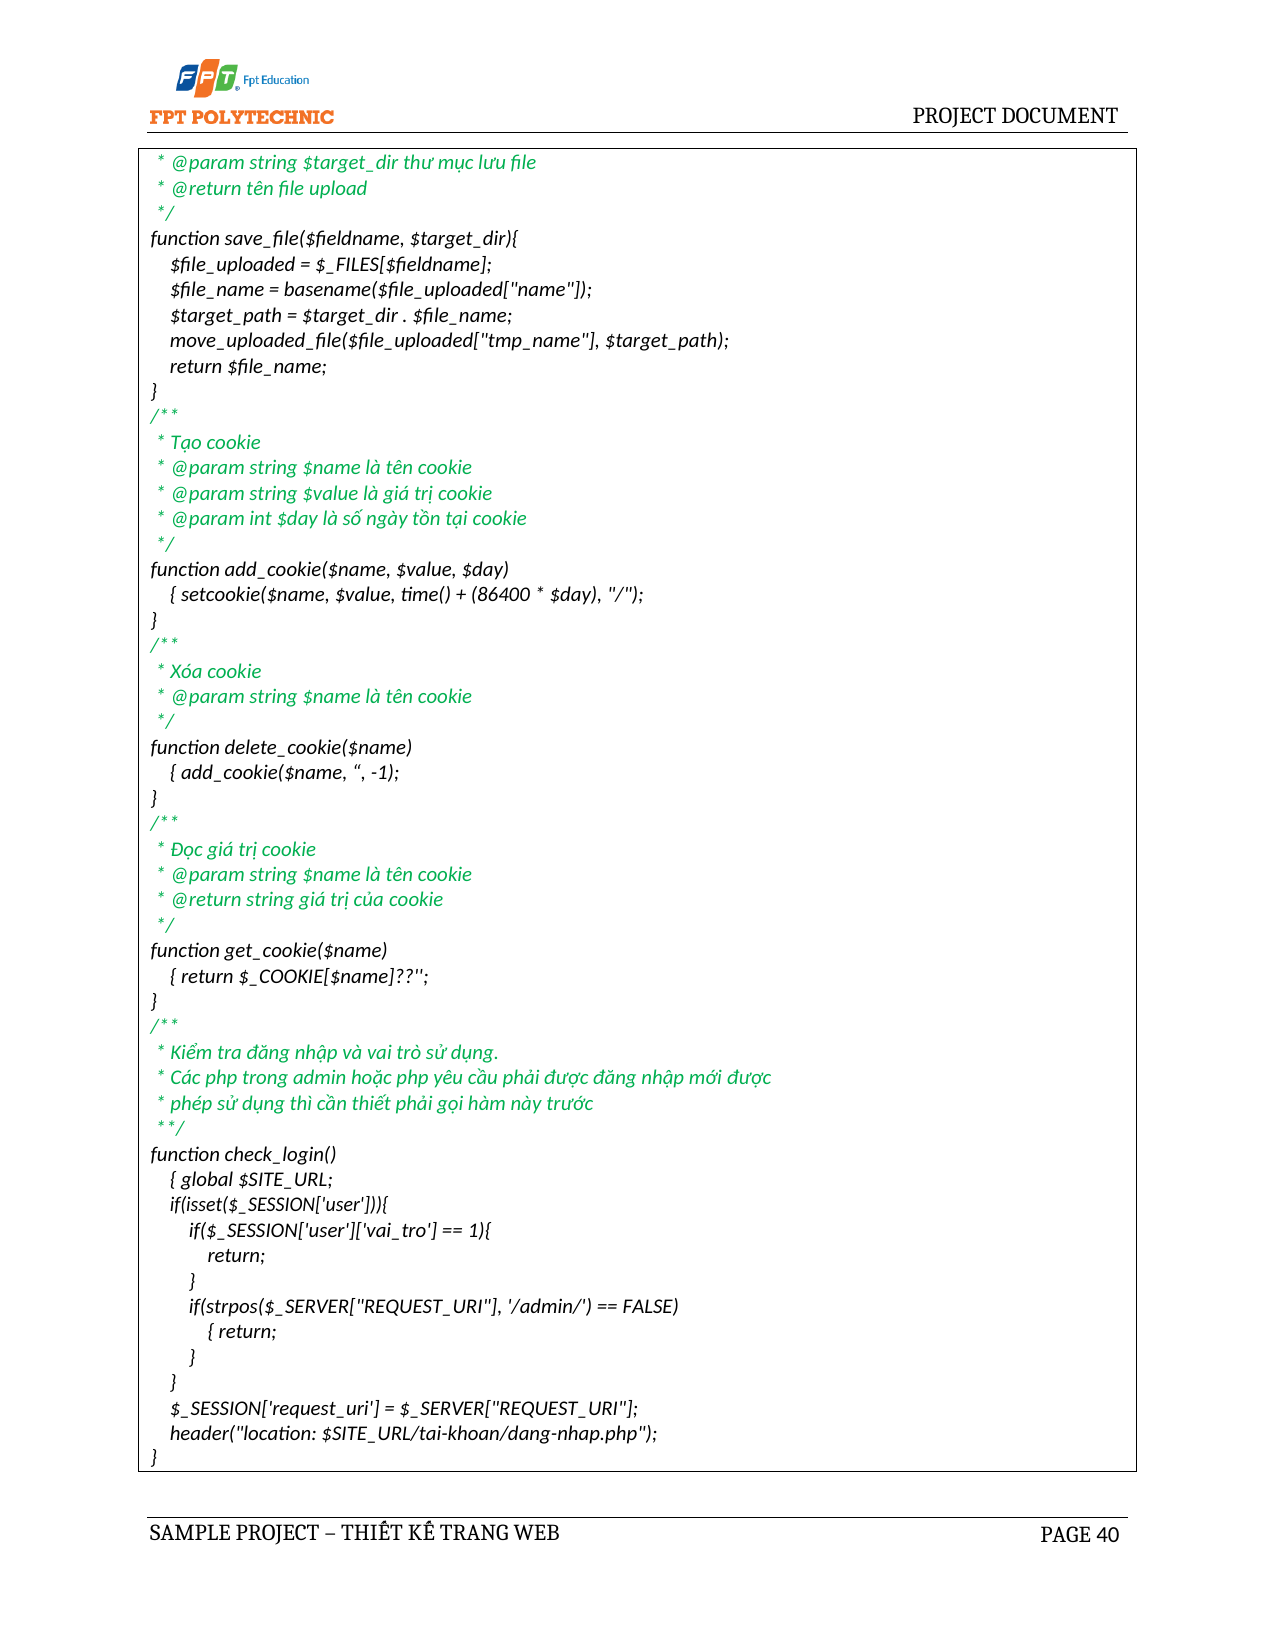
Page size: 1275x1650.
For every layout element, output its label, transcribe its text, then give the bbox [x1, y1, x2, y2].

picture [150, 59, 334, 124]
table_header @param string $target_dir thư mục lưu file @return tên file upload */ function save_file($fieldname, $target_dir){ $file_uploaded = $_FILES[$fieldname]; $file_name = basename($file_uploaded["name"]); $target_path = $target_dir . $file_name; move_uploaded_file($file_uploaded["tmp_name"], $target_path); return $file_name; } /** Tạo cookie @param string $name là tên cookie @param string $value là giá trị cookie @param int $day là số ngày tồn tại cookie */ function add_cookie($name, $value, $day){ setcookie($name, $value, time() + (86400 * $day), "/"); } /** Xóa cookie @param string $name là tên cookie */ function delete_cookie($name){ add_cookie($name, “, -1); } /** Đọc giá trị cookie @param string $name là tên cookie @return string giá trị của cookie */ function get_cookie($name){ return $_COOKIE[$name]??''; } /** Kiểm tra đăng nhập và vai trò sử dụng. Các php trong admin hoặc php yêu cầu phải được đăng nhập mới được phép sử dụng thì cần thiết phải gọi hàm này trước **/ function check_login(){ global $SITE_URL; if(isset($_SESSION['user'])){ if($_SESSION['user']['vai_tro'] == 1){ return; } if(strpos($_SERVER["REQUEST_URI"], '/admin/') == FALSE){ return; } } $_SESSION['request_uri'] = $_SERVER["REQUEST_URI"]; header("location: $SITE_URL/tai-khoan/dang-nhap.php"); } [139, 149, 1136, 1471]
